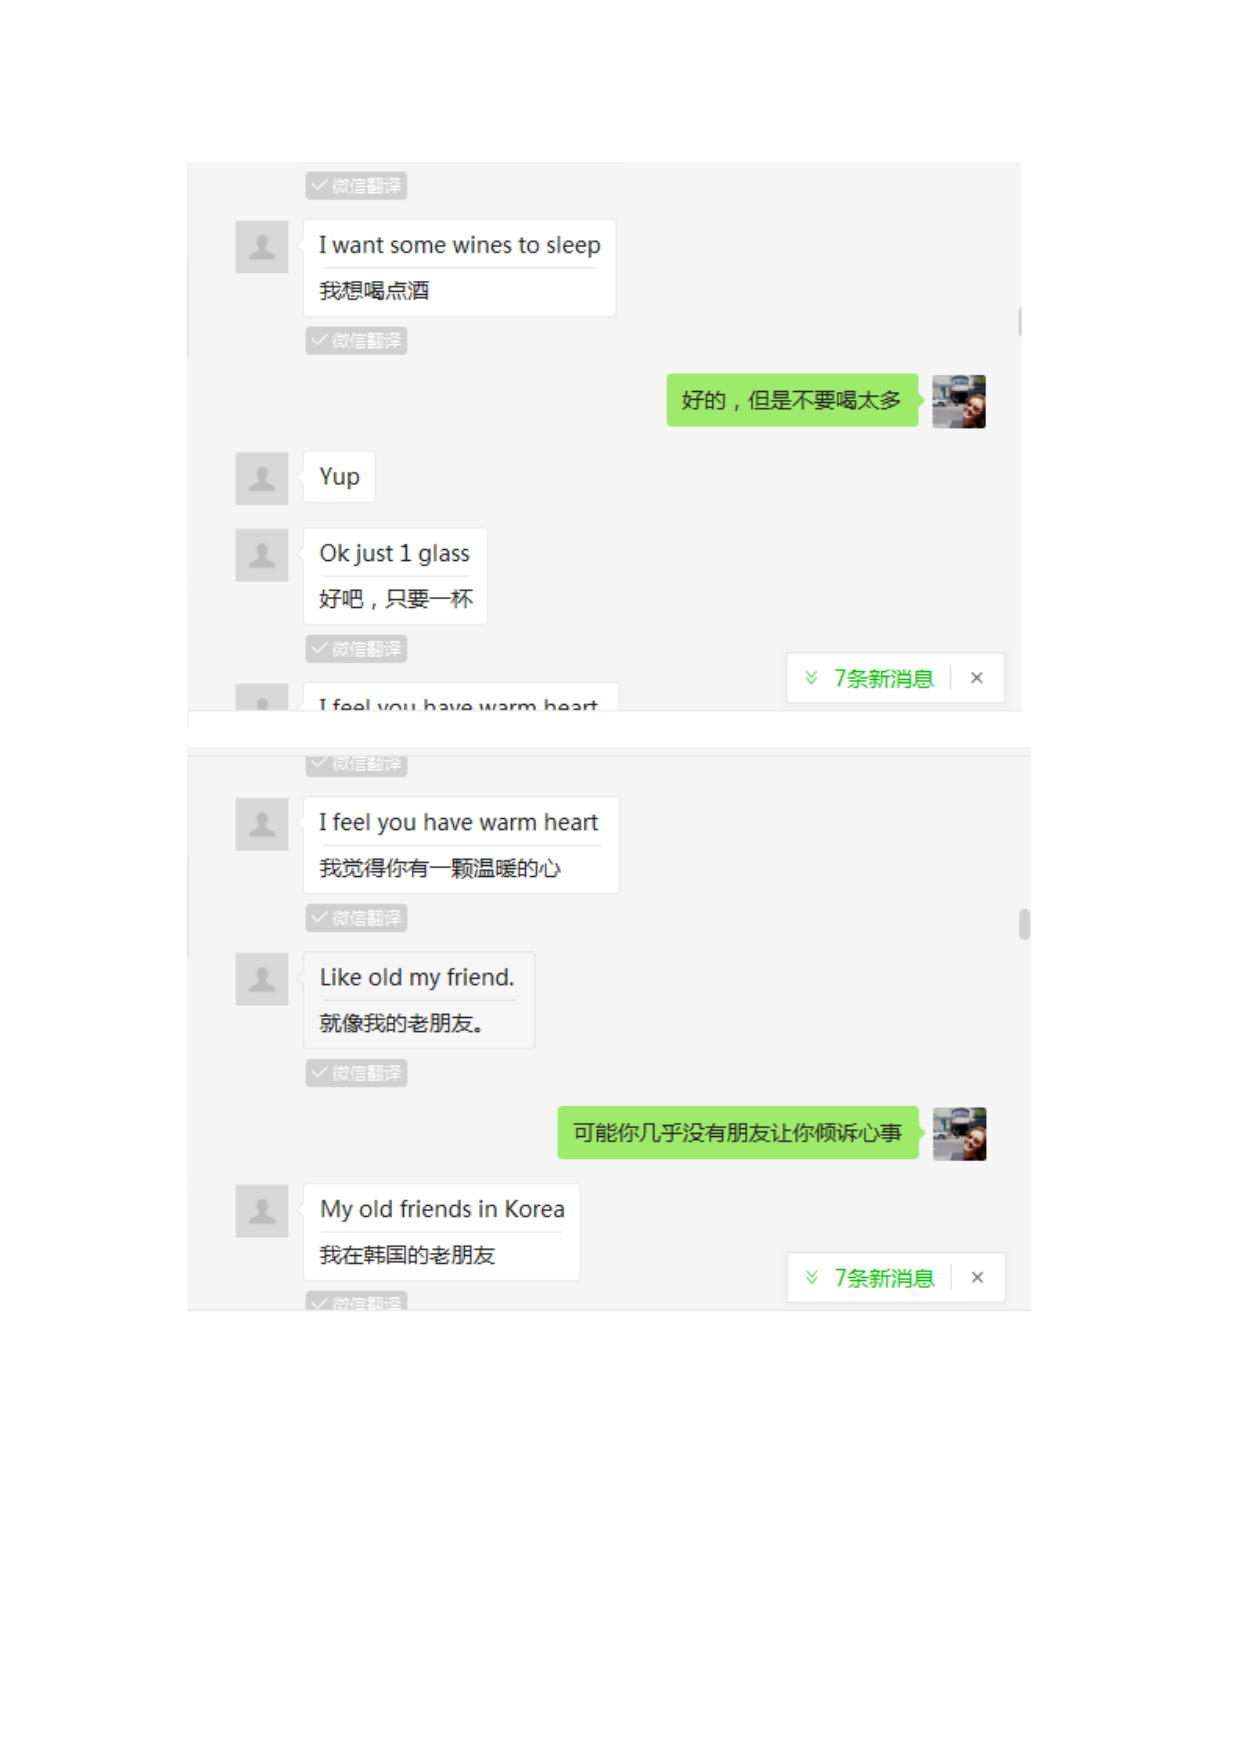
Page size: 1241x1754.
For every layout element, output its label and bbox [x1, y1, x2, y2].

picture [187, 162, 1022, 729]
picture [187, 747, 1032, 1313]
